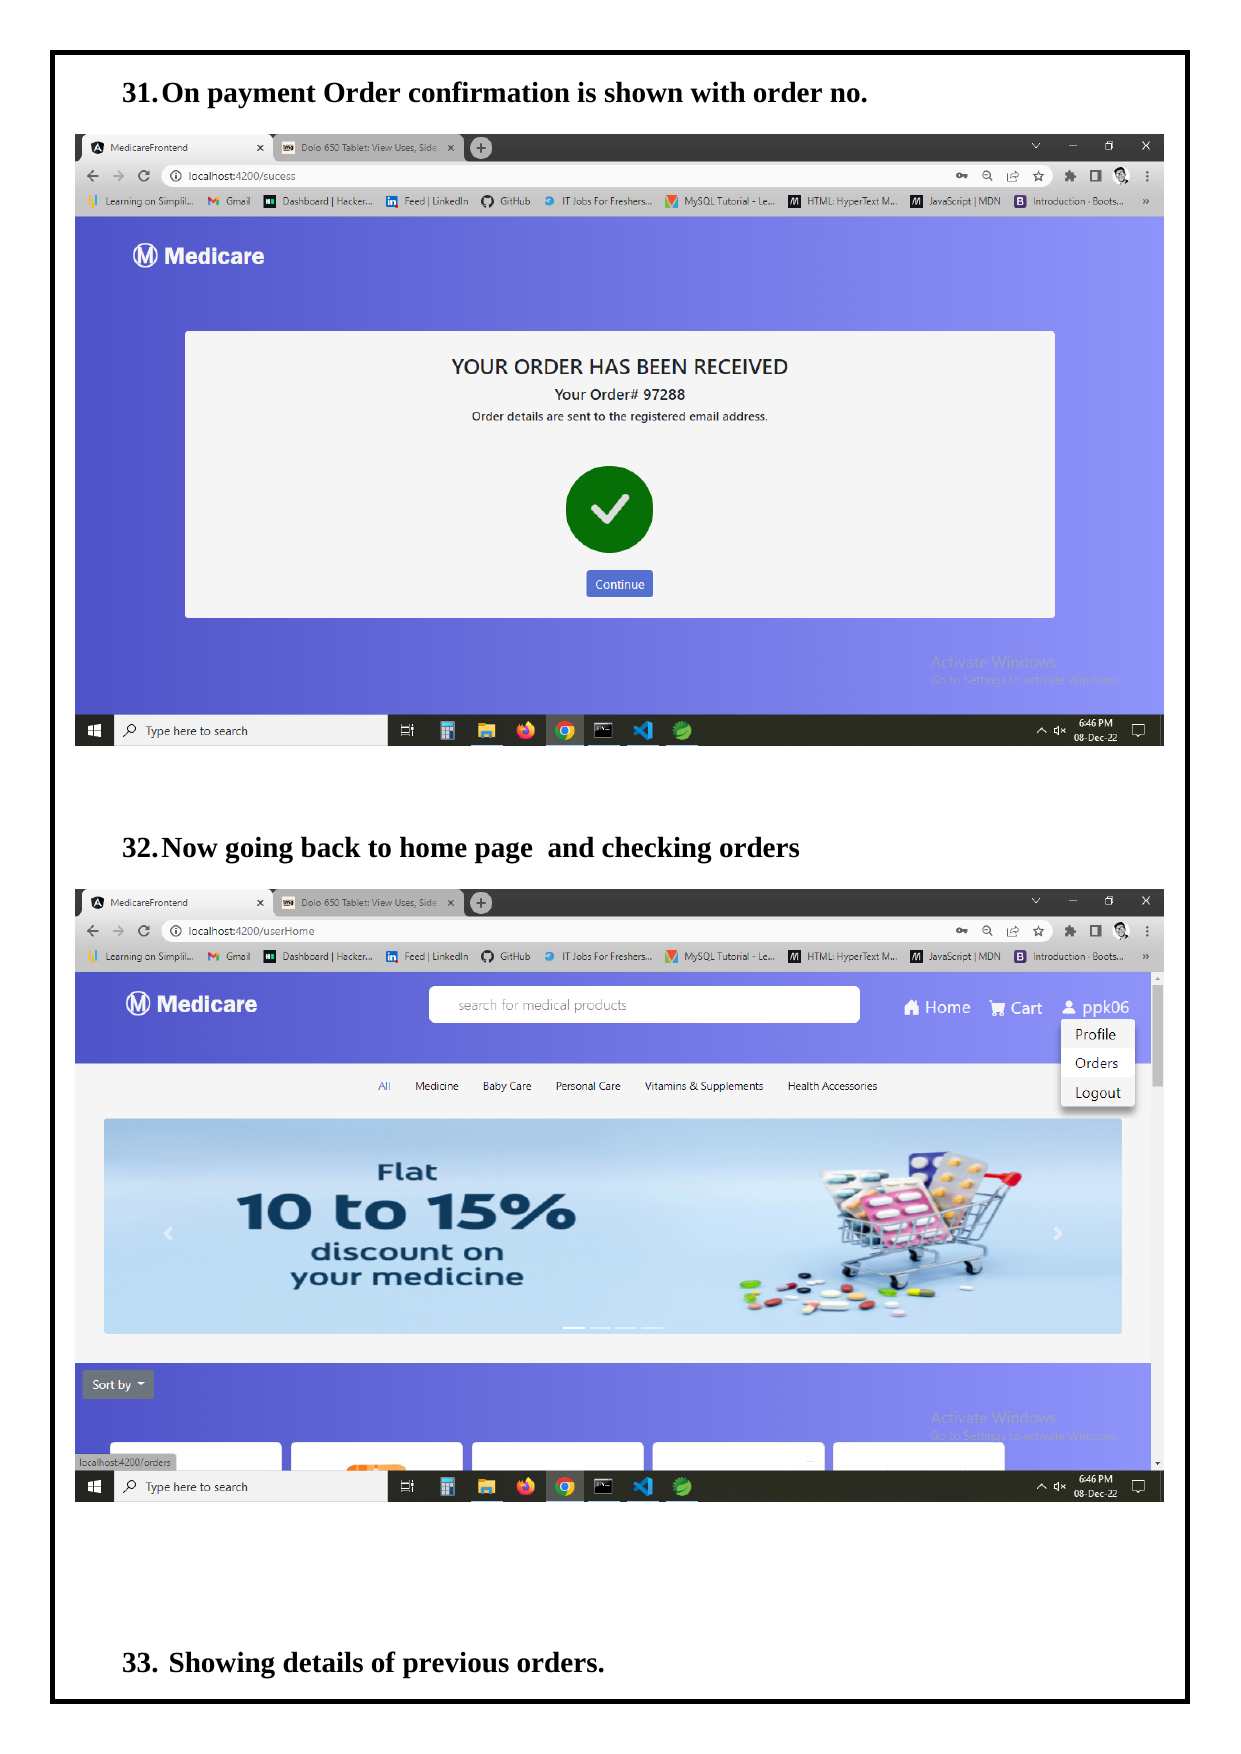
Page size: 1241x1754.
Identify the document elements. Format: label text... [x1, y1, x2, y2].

list On payment Order confirmation is shown with order no. [122, 75, 1165, 108]
picture [75, 134, 1164, 746]
list Now going back to home page and checking orders [122, 830, 1165, 864]
list Showing details of previous orders. [122, 1645, 1165, 1679]
picture [75, 889, 1164, 1502]
